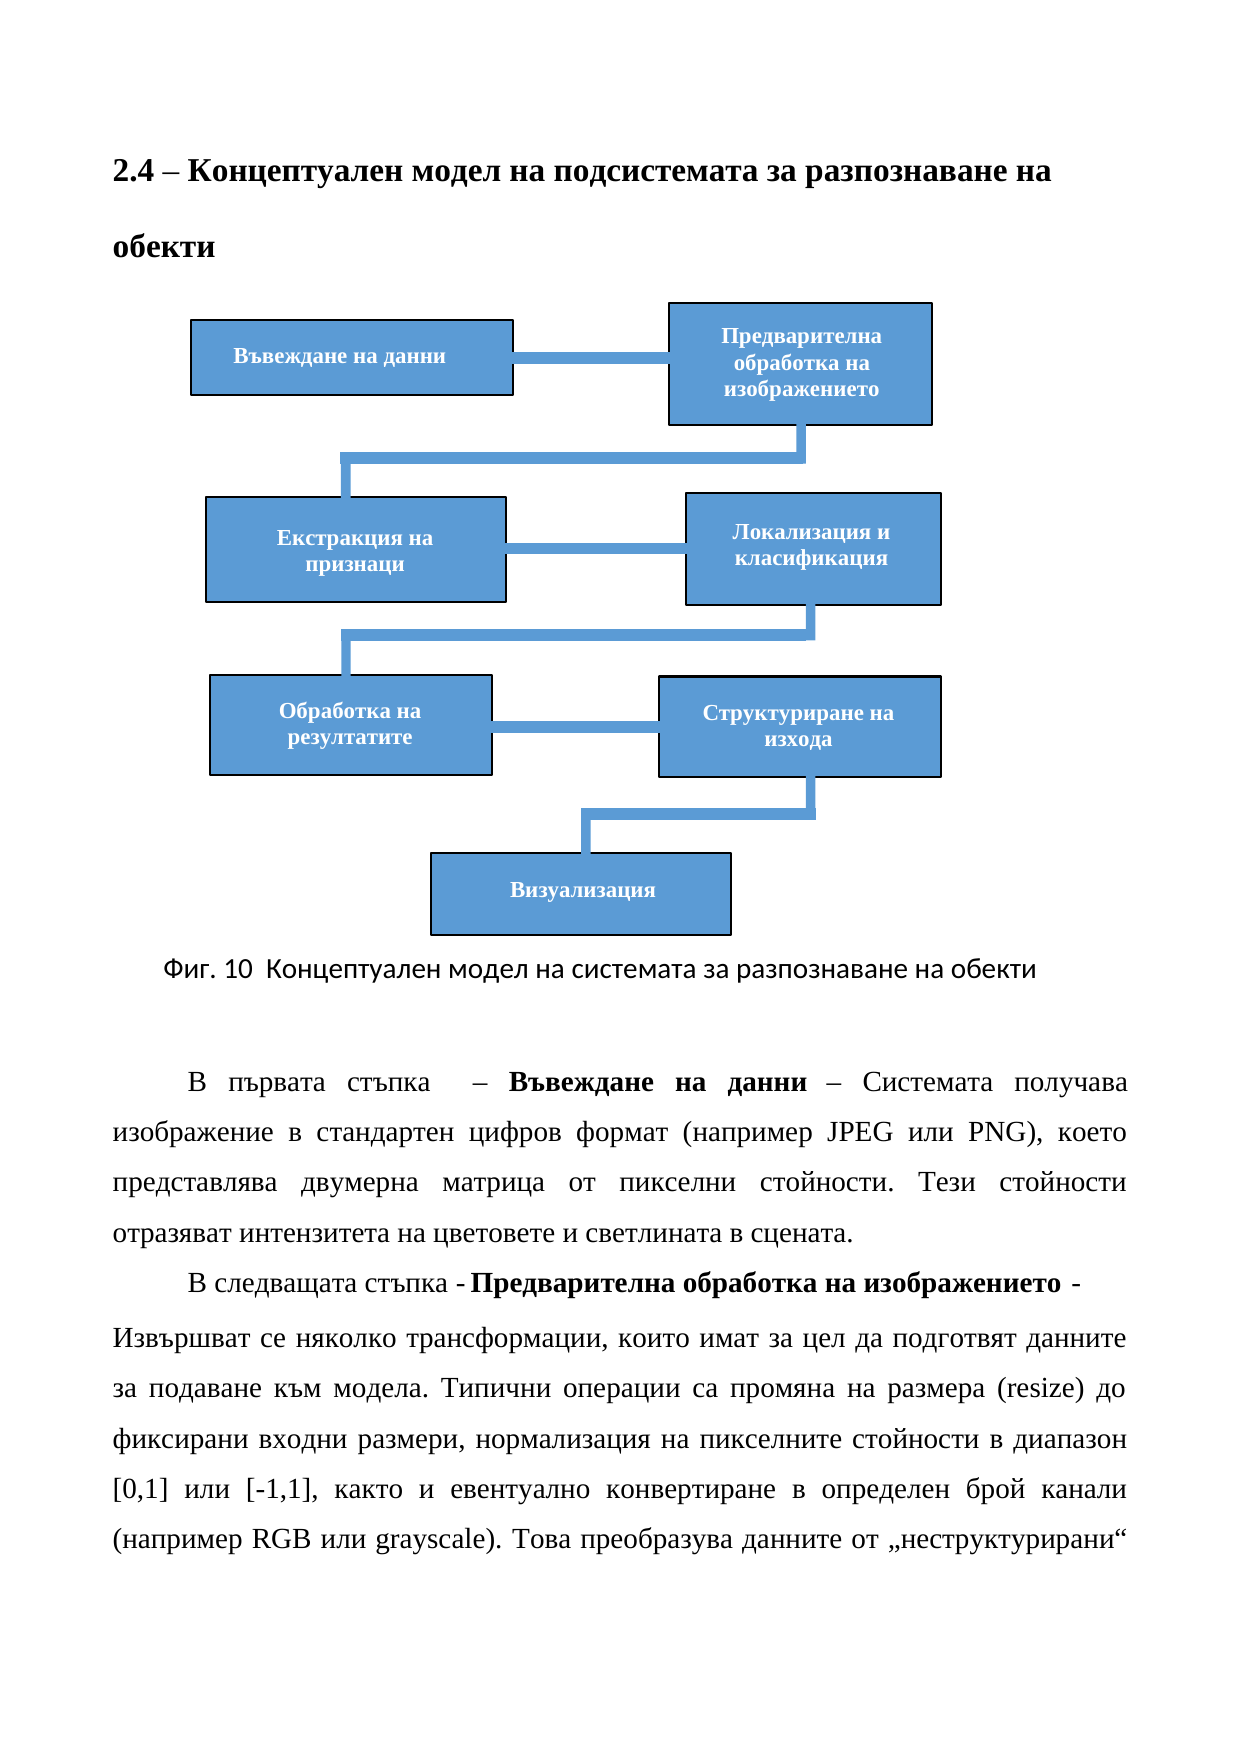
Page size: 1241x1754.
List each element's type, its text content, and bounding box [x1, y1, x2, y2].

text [112, 1320, 1128, 1555]
text В следващата стъпка - Предварителна обработка на изображението - [112, 1265, 1128, 1299]
text 2.4 – Концептуален модел на подсистемата за разпознаване на обекти [112, 150, 1128, 265]
text В първата стъпка – Въвеждане на данни – Системата получава изображение в стандартен цифров формат (например JPEG или PNG), което представлява двумерна матрица от пикселни стойности. Тези стойности отразяват интензитета на цветовете и светлината в сцената. [112, 328, 1128, 1248]
